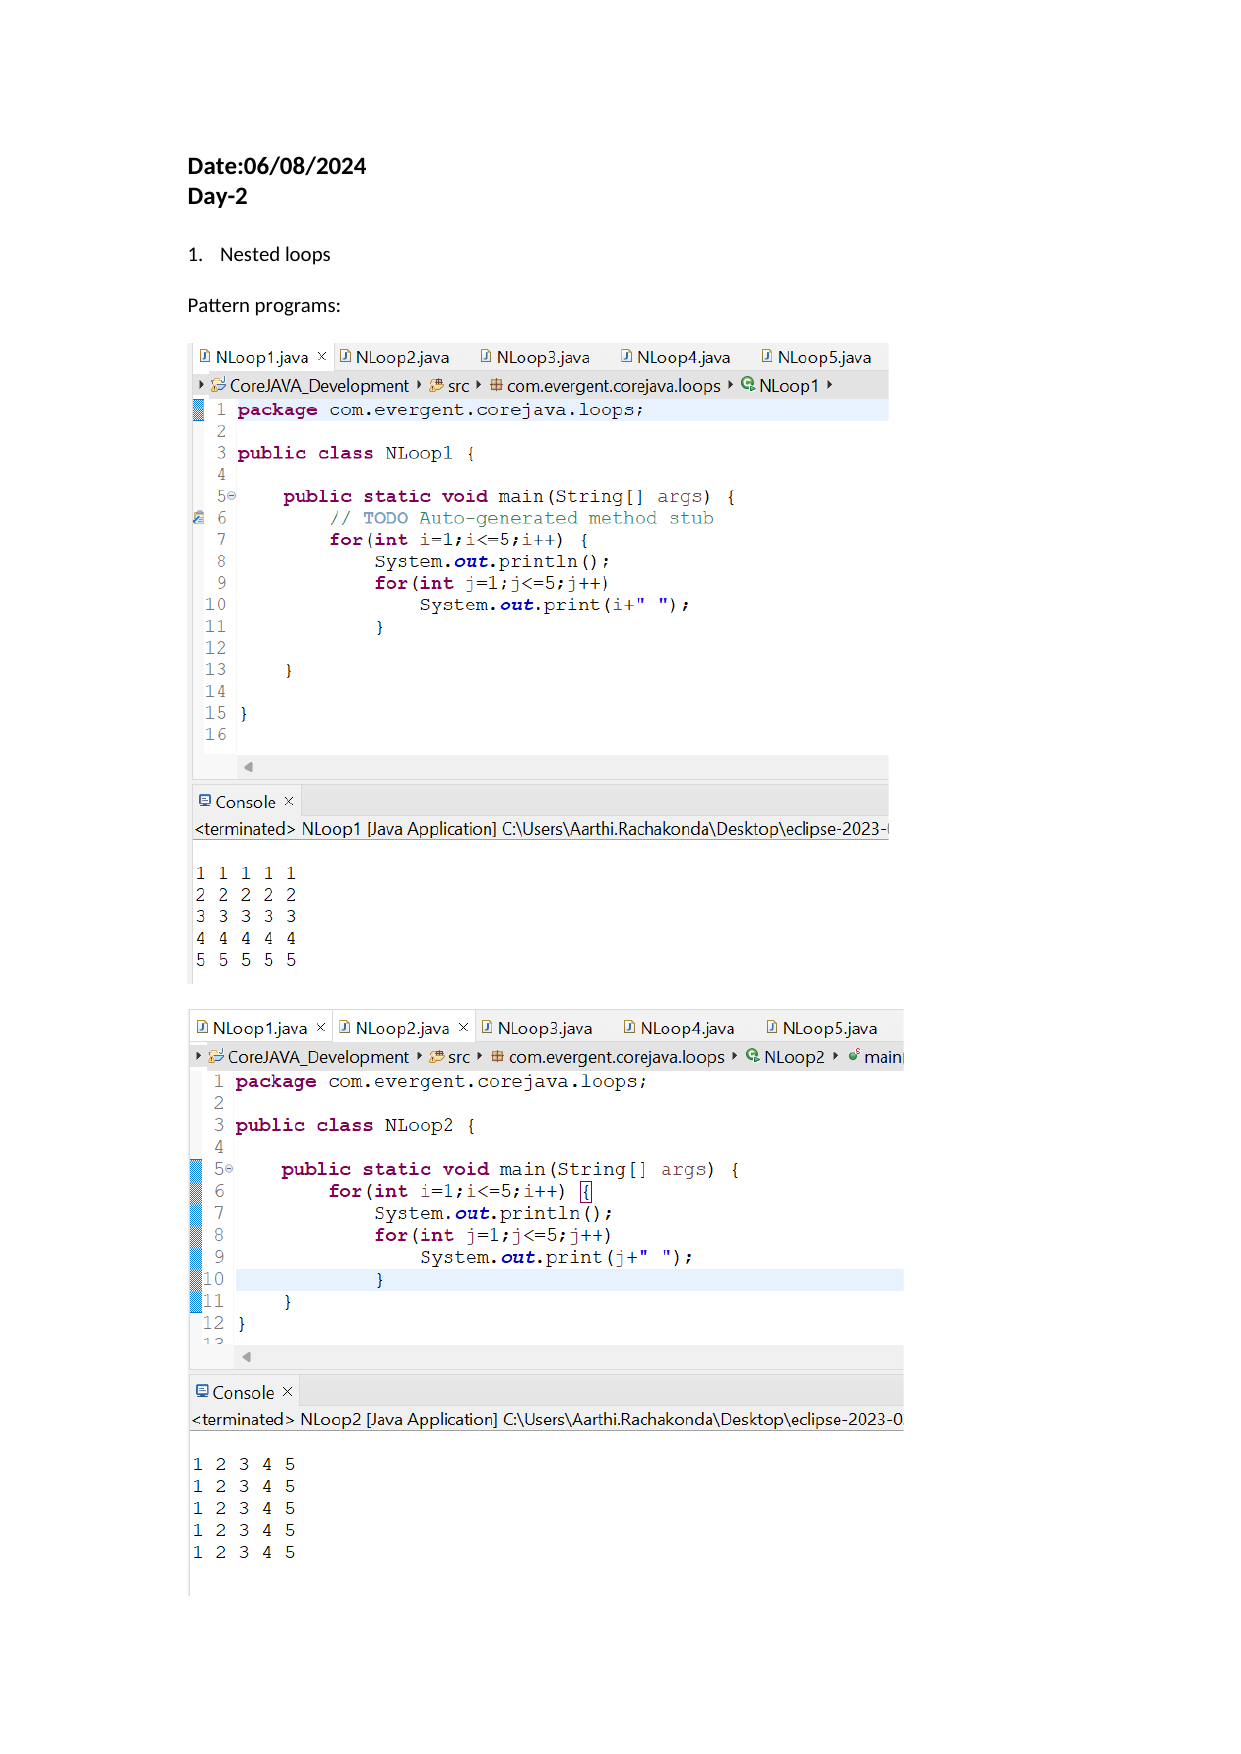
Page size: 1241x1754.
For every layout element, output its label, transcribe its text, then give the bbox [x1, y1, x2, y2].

list Nested loops [187, 242, 1053, 267]
picture [187, 1009, 904, 1596]
picture [187, 343, 889, 984]
text Day-2 [187, 181, 1053, 211]
list Pattern programs: [187, 292, 1053, 318]
text Date:06/08/2024 [187, 150, 1053, 181]
